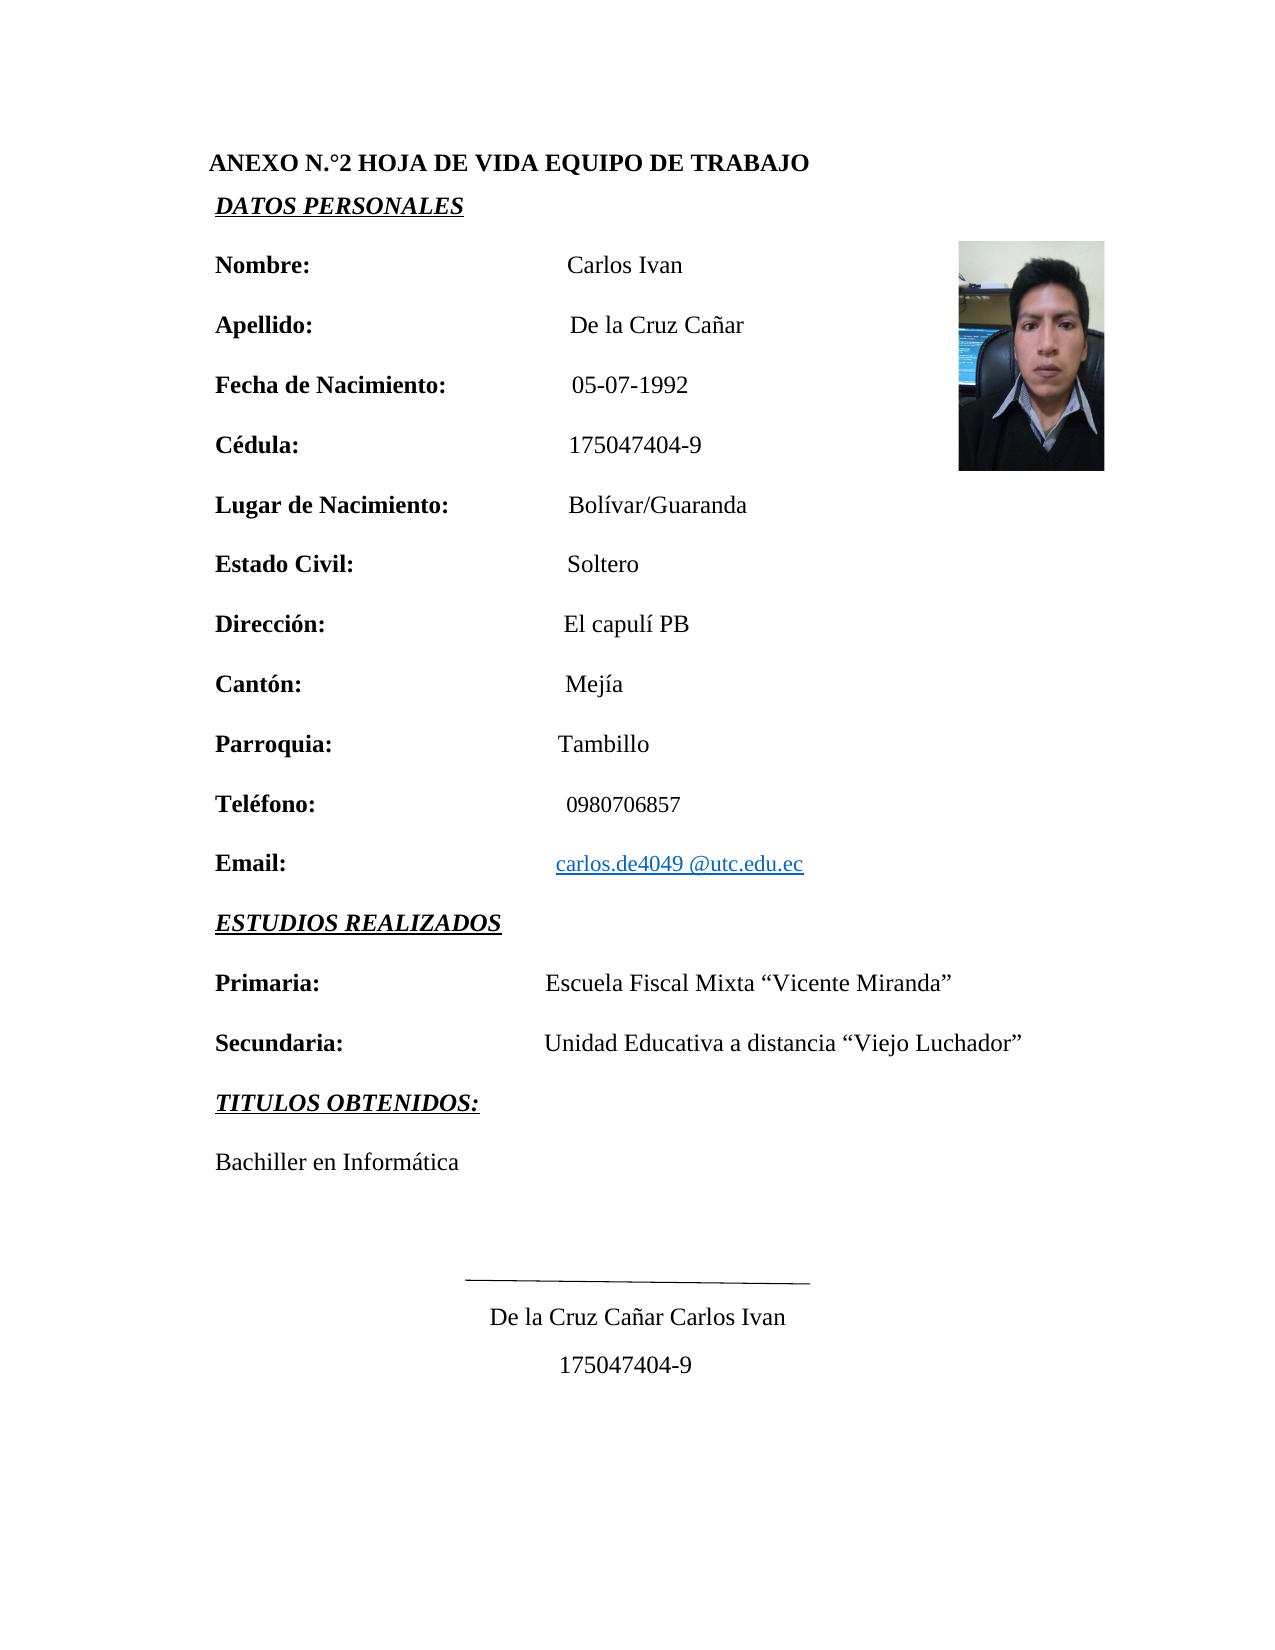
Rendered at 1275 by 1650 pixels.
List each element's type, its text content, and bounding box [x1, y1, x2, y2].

text Parroquia: Tambillo [215, 729, 1098, 758]
text Nombre: Carlos Ivan [215, 251, 943, 279]
text Bachiller en Informática [215, 1147, 1098, 1176]
picture [958, 241, 1105, 471]
text Cantón: Mejía [215, 669, 1098, 698]
text Lugar de Nacimiento: Bolívar/Guaranda [215, 490, 1098, 518]
text ANEXO N.°2 HOJA DE VIDA EQUIPO DE TRABAJO [177, 148, 1098, 176]
text Secundaria: Unidad Educativa a distancia “Viejo Luchador” [215, 1028, 1098, 1057]
text De la Cruz Cañar Carlos Ivan [177, 1302, 1098, 1331]
text Primaria: Escuela Fiscal Mixta “Vicente Miranda” [215, 968, 1098, 997]
text ESTUDIOS REALIZADOS [215, 908, 1098, 937]
text TITULOS OBTENIDOS: [215, 1088, 1098, 1116]
text Teléfono: 0980706857 [215, 789, 1098, 817]
text DATOS PERSONALES [215, 191, 1098, 219]
text Apellido: De la Cruz Cañar [215, 310, 943, 339]
text Estado Civil: Soltero [215, 549, 1098, 578]
text Email: carlos.de4049 @utc.edu.ec [215, 848, 1098, 877]
text 175047404-9 [177, 1350, 1098, 1378]
text Fecha de Nacimiento: 05-07-1992 [215, 370, 943, 399]
text Cédula: 175047404-9 [215, 430, 943, 459]
text Dirección: El capulí PB [215, 609, 1098, 638]
